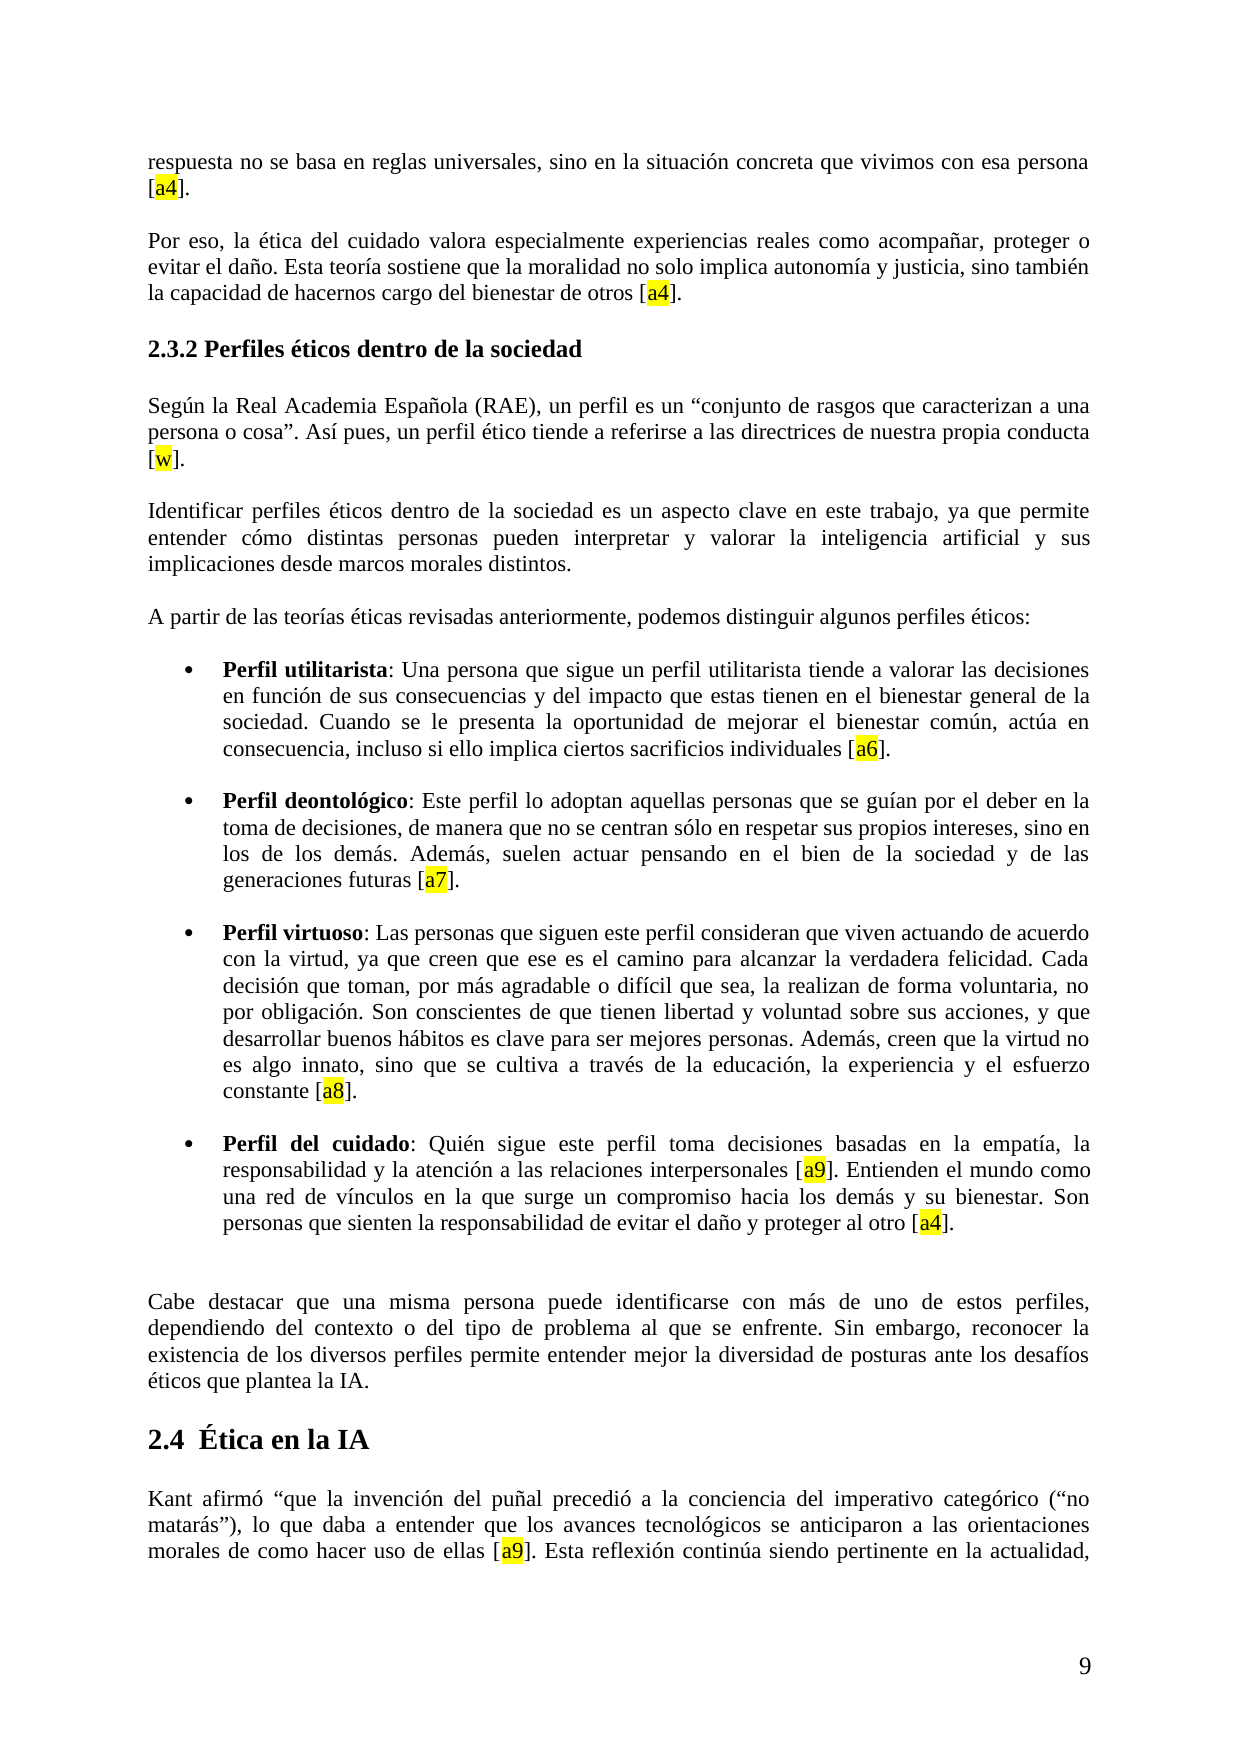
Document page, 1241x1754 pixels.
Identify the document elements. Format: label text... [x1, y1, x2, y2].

subtitle 2.3.2 Perfiles éticos dentro de la sociedad [148, 334, 1091, 363]
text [148, 1484, 1091, 1564]
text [148, 148, 1091, 200]
text Cabe destacar que una misma persona puede identificarse con más de uno de estos perfiles, dependiendo del contexto o del tipo de problema al que se enfrente. Sin embargo, reconocer la existencia de los diversos perfiles permite entender mejor la diversidad de posturas ante los desafíos éticos que plantea la IA. [148, 1288, 1091, 1393]
list Perfil utilitarista: Una persona que sigue un perfil utilitarista tiende a valorar las decisiones en función de sus consecuencias y del impacto que estas tienen en el bienestar general de la sociedad. Cuando se le presenta la oportunidad de mejorar el bienestar común, actúa en consecuencia, incluso si ello implica ciertos sacrificios individuales [a6]. [185, 656, 1091, 761]
text Identificar perfiles éticos dentro de la sociedad es un aspecto clave en este trabajo, ya que permite entender cómo distintas personas pueden interpretar y valorar la inteligencia artificial y sus implicaciones desde marcos morales distintos. [148, 497, 1091, 577]
text Por eso, la ética del cuidado valora especialmente experiencias reales como acompañar, proteger o evitar el daño. Esta teoría sostiene que la moralidad no solo implica autonomía y justicia, sino también la capacidad de hacernos cargo del bienestar de otros [a4]. [148, 227, 1091, 306]
list Perfil deontológico: Este perfil lo adoptan aquellas personas que se guían por el deber en la toma de decisiones, de manera que no se centran sólo en respetar sus propios intereses, sino en los de los demás. Además, suelen actuar pensando en el bien de la sociedad y de las generaciones futuras [a7]. [185, 787, 1091, 893]
text A partir de las teorías éticas revisadas anteriormente, podemos distinguir algunos perfiles éticos: [148, 603, 1091, 629]
list Perfil virtuoso: Las personas que siguen este perfil consideran que viven actuando de acuerdo con la virtud, ya que creen que ese es el camino para alcanzar la verdadera felicidad. Cada decisión que toman, por más agradable o difícil que sea, la realizan de forma voluntaria, no por obligación. Son conscientes de que tienen libertad y voluntad sobre sus acciones, y que desarrollar buenos hábitos es clave para ser mejores personas. Además, creen que la virtud no es algo innato, sino que se cultiva a través de la educación, la experiencia y el esfuerzo constante [a8]. [185, 919, 1091, 1104]
list Perfil del cuidado: Quién sigue este perfil toma decisiones basadas en la empatía, la responsabilidad y la atención a las relaciones interpersonales [a9]. Entienden el mundo como una red de vínculos en la que surge un compromiso hacia los demás y su bienestar. Son personas que sienten la responsabilidad de evitar el daño y proteger al otro [a4]. [185, 1130, 1091, 1235]
text Según la Real Academia Española (RAE), un perfil es un “conjunto de rasgos que caracterizan a una persona o cosa”. Así pues, un perfil ético tiende a referirse a las directrices de nuestra propia conducta [w]. [148, 392, 1091, 471]
subtitle 2.4 Ética en la IA [148, 1422, 1091, 1456]
